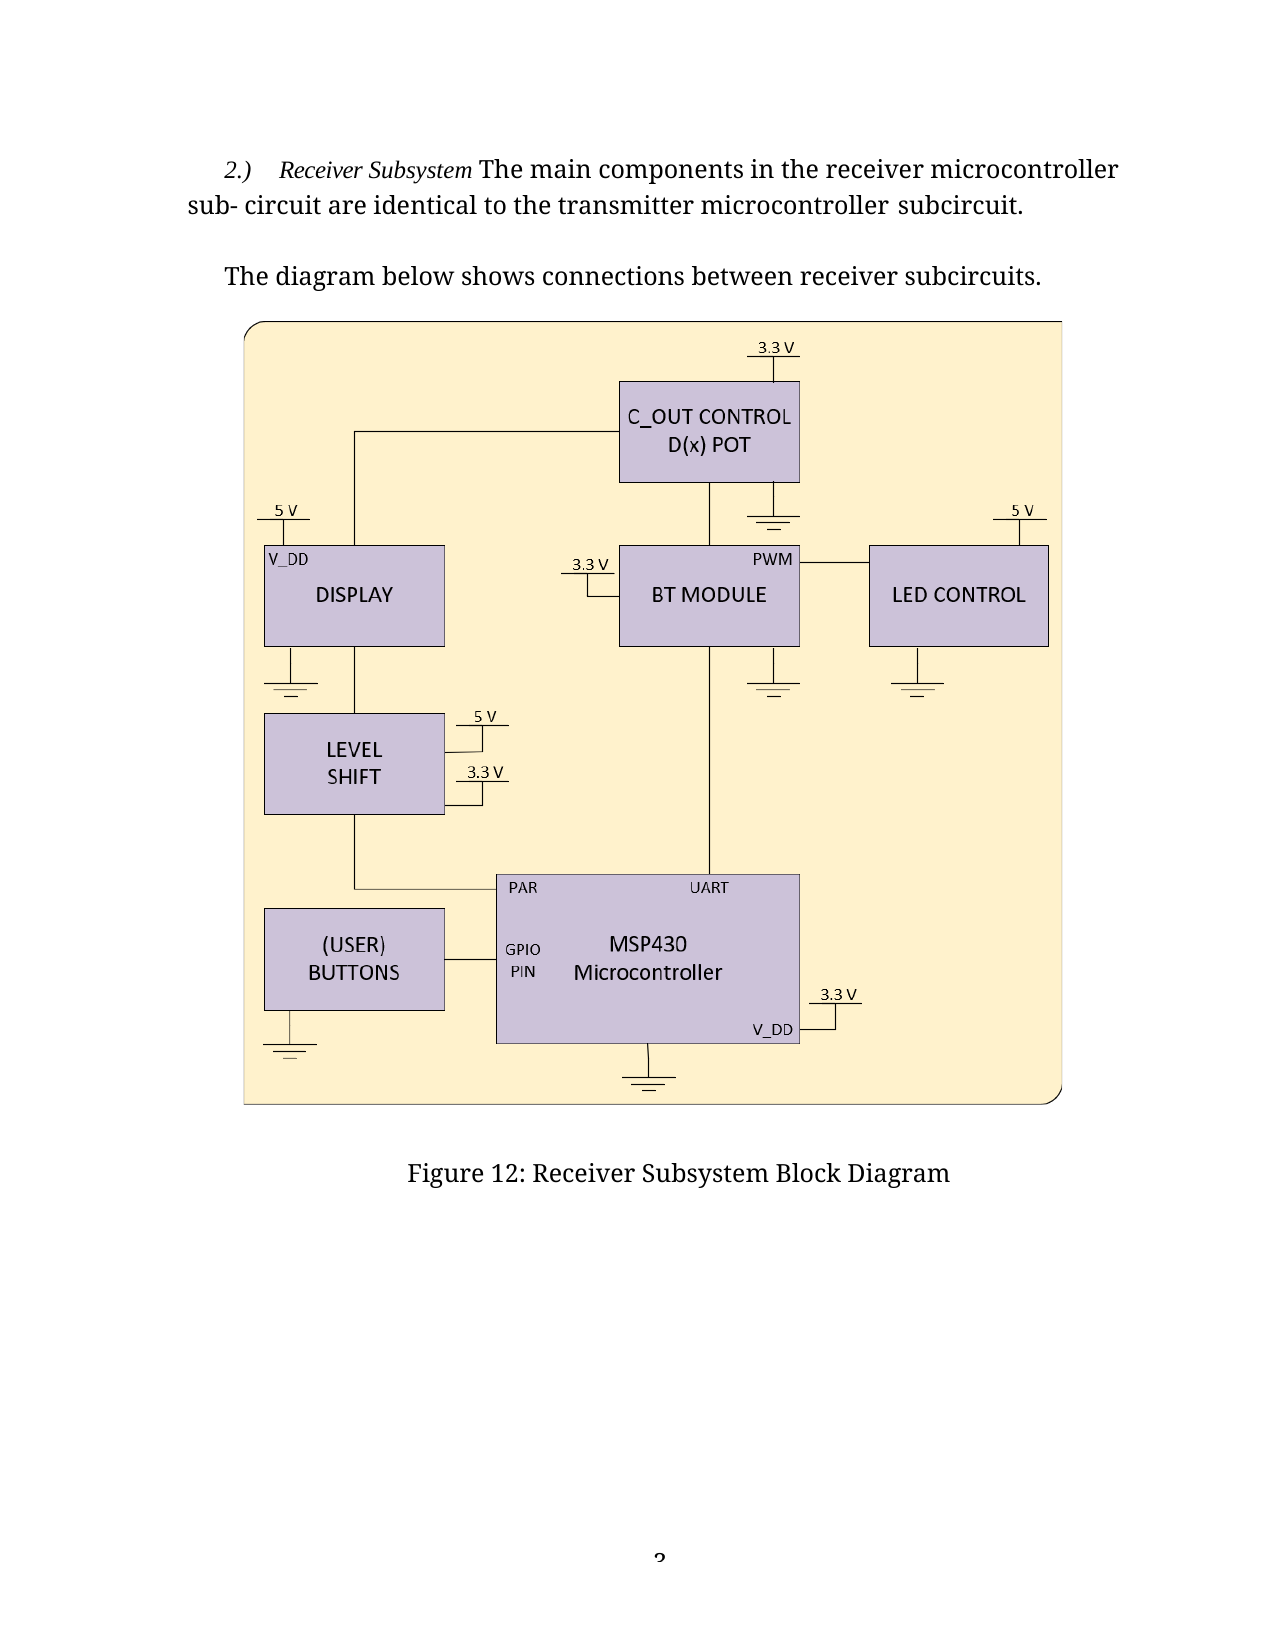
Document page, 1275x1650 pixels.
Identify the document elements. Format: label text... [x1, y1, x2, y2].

text The diagram below shows connections between receiver subcircuits. [224, 259, 1225, 293]
picture [243, 321, 1063, 1105]
text 2.) Receiver Subsystem The main components in the receiver microcontroller sub- circuit are identical to the transmitter microcontroller subcircuit. [187, 152, 1125, 221]
text Figure 12: Receiver Subsystem Block Diagram [407, 1156, 1225, 1189]
